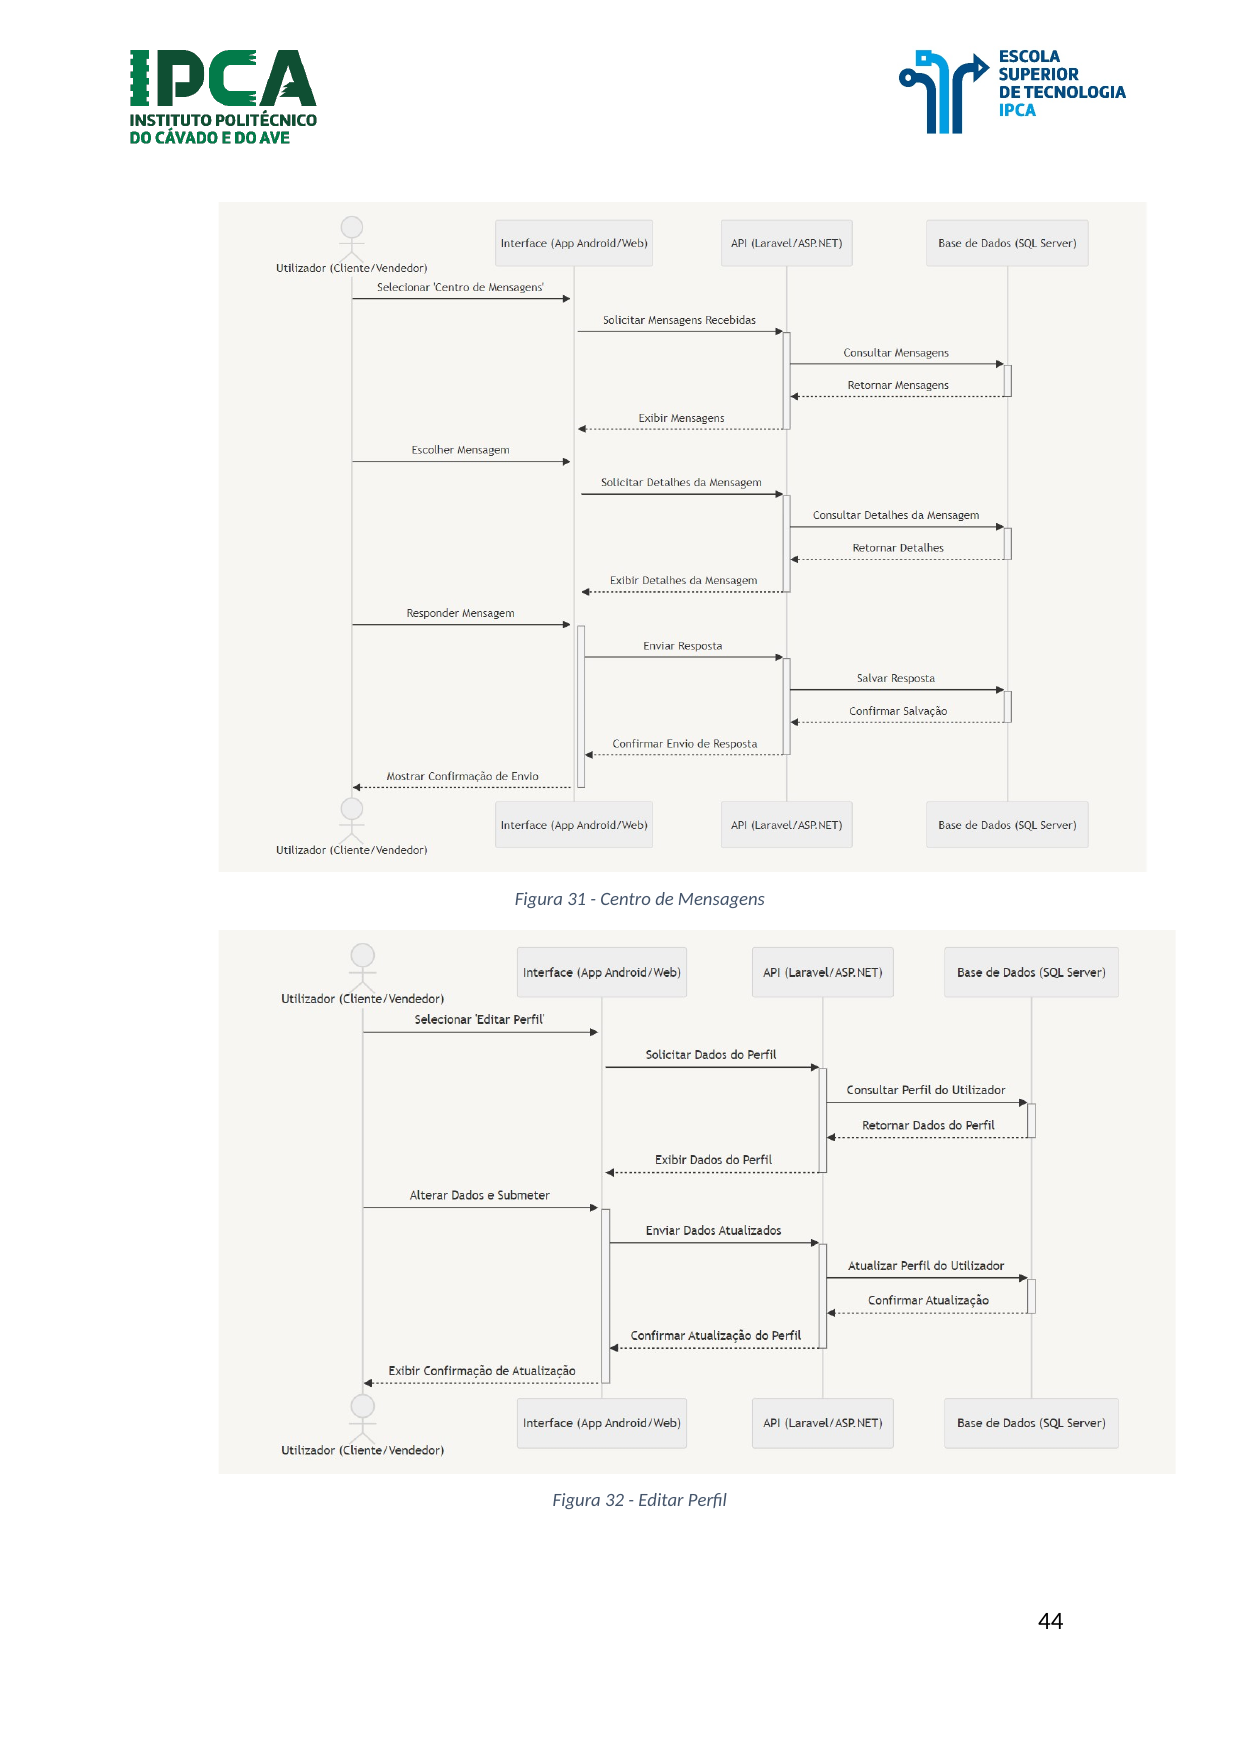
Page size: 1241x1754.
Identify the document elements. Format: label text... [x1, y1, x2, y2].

picture [218, 202, 1149, 872]
text Figura 31 - Centro de Mensagens [177, 887, 1063, 910]
picture [896, 46, 1132, 138]
text Figura 32 - Editar Perfil [177, 1488, 1063, 1511]
picture [126, 46, 318, 144]
picture [218, 930, 1176, 1474]
